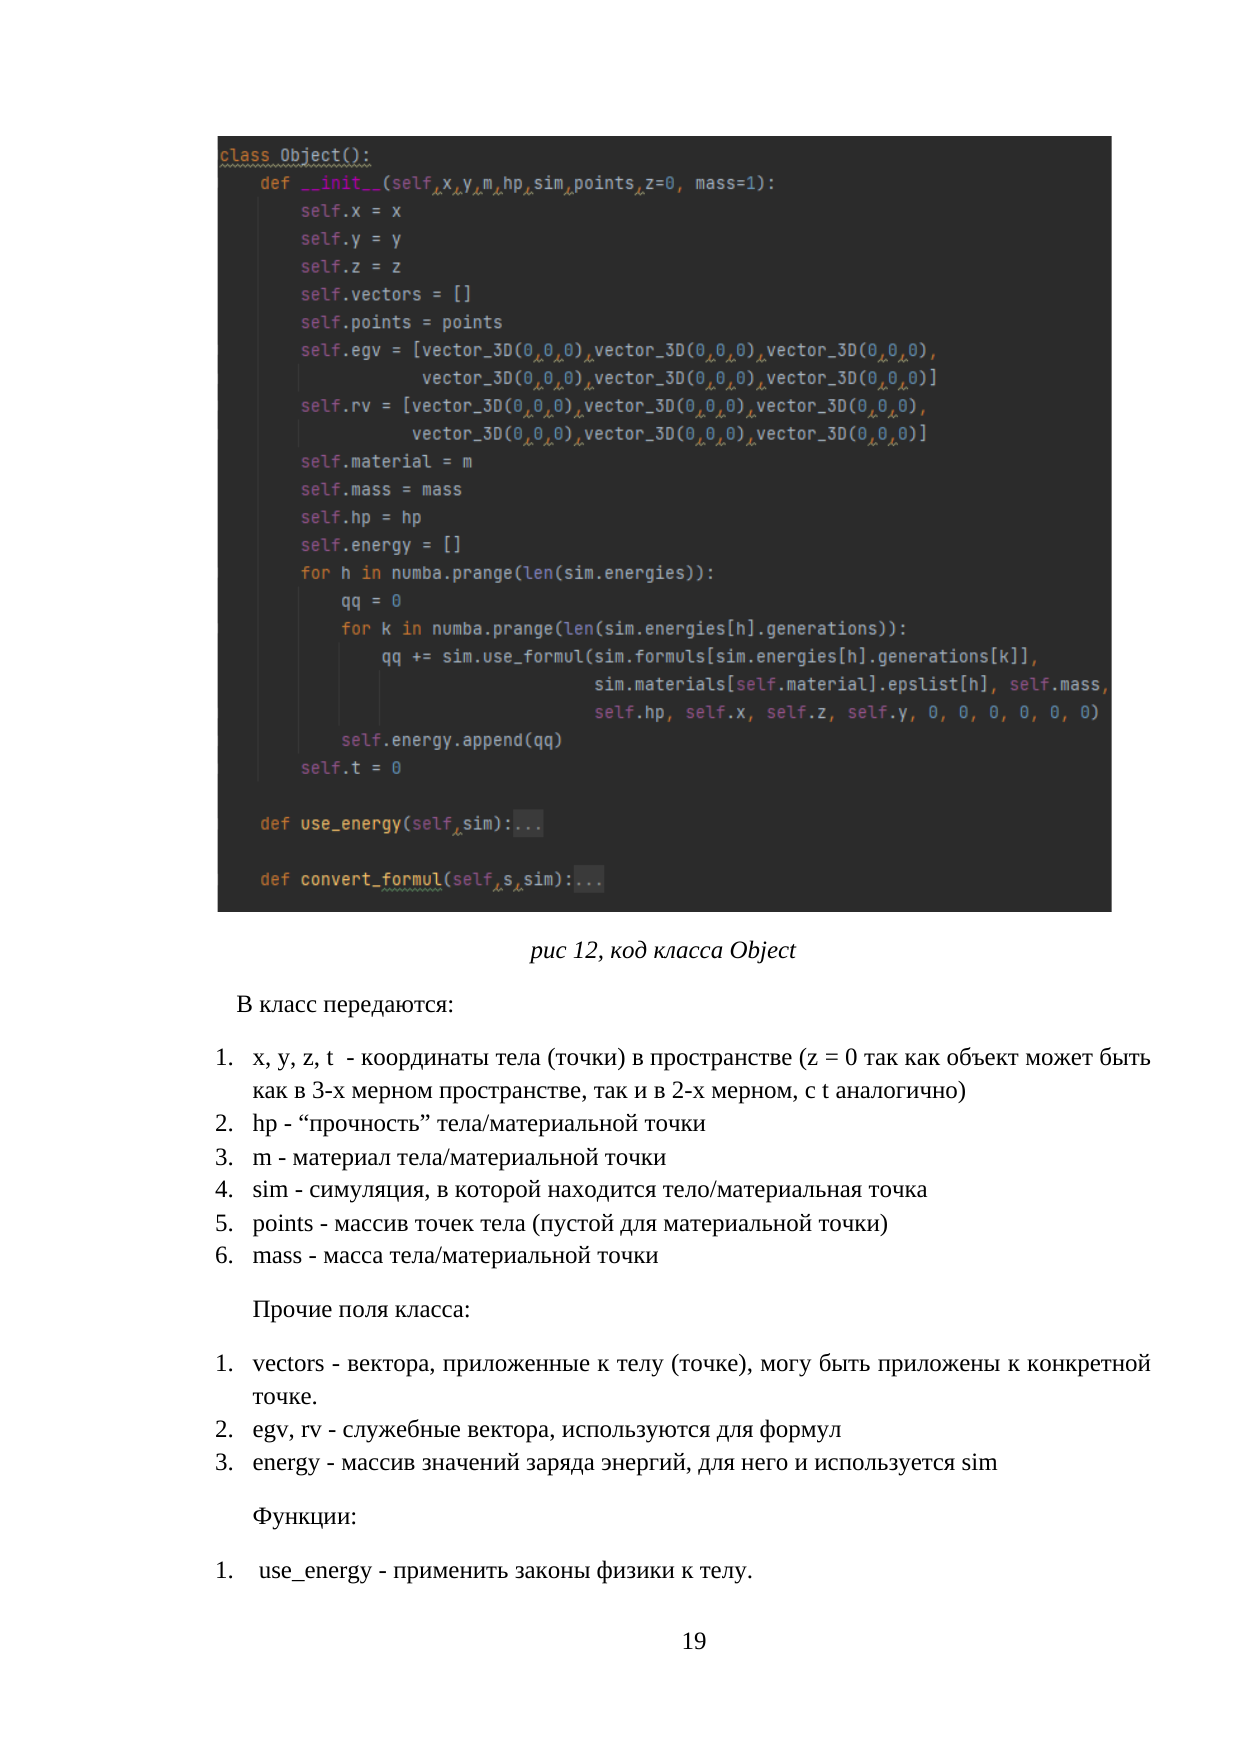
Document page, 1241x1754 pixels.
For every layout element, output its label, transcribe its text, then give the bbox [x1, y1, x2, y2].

list vectors - вектора, приложенные к телу (точке), могу быть приложены к конкретной точке. [215, 1348, 1152, 1410]
text Прочие поля класса: [252, 1294, 1152, 1323]
text Функции: [252, 1501, 1152, 1530]
picture [217, 136, 1112, 912]
text В класс передаются: [177, 989, 1152, 1017]
list points - массив точек тела (пустой для материальной точки) [215, 1208, 1152, 1236]
list hp - “прочность” тела/материальной точки [215, 1108, 1152, 1137]
list energy - массив значений заряда энергий, для него и используется sim [215, 1447, 1152, 1476]
list sim - симуляция, в которой находится тело/материальная точка [215, 1174, 1152, 1203]
list egv, rv - служебные вектора, используются для формул [215, 1414, 1152, 1443]
list use_energy - применить законы физики к телу. [215, 1555, 1152, 1584]
list mass - масса тела/материальной точки [215, 1241, 1152, 1269]
list x, y, z, t - координаты тела (точки) в пространстве (z = 0 так как объект может быть как в 3-х мерном пространстве, так и в 2-х мерном, с t аналогично) [215, 1042, 1152, 1104]
list m - материал тела/материальной точки [215, 1142, 1152, 1170]
